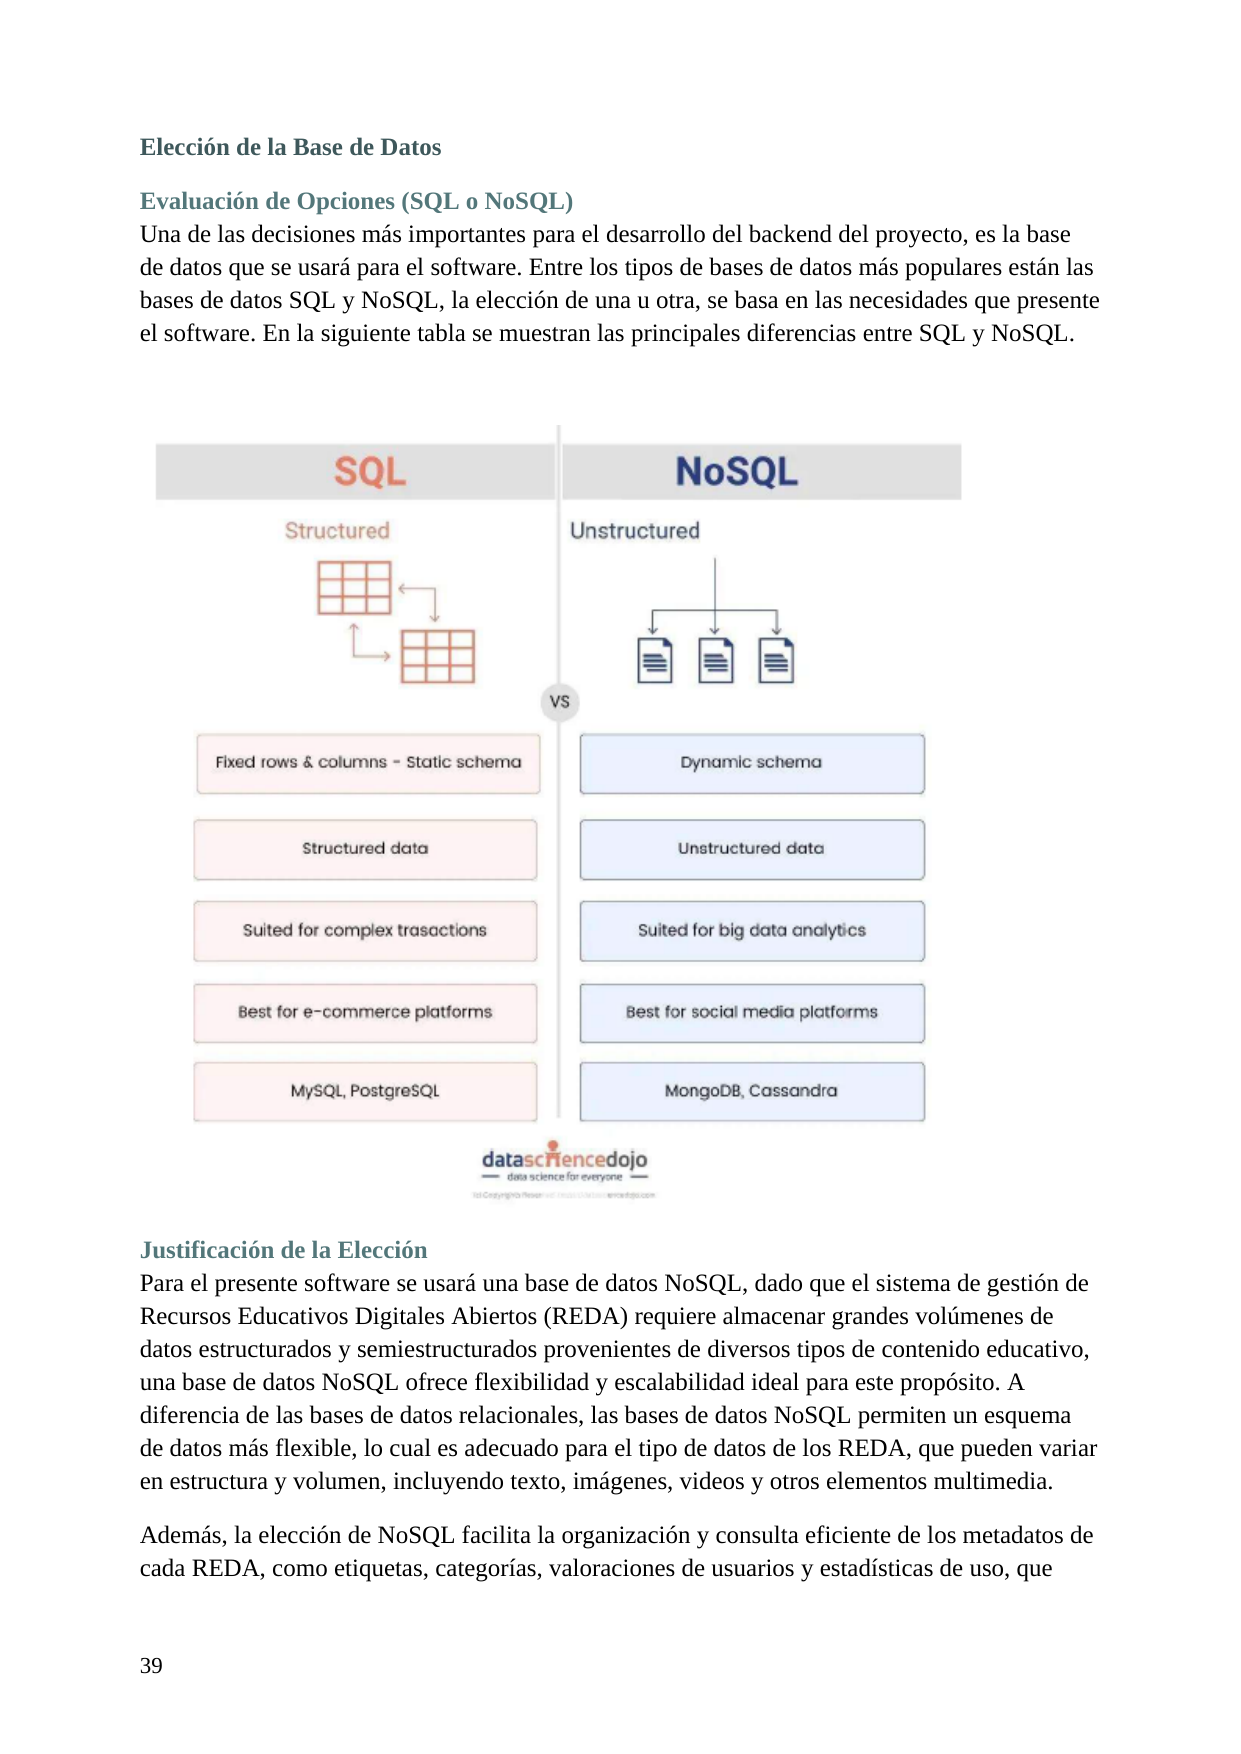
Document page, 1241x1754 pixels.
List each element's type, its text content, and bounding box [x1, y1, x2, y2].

picture [139, 425, 982, 1211]
subtitle Justificación de la Elección [139, 1235, 1101, 1263]
subtitle Evaluación de Opciones (SQL o NoSQL) [139, 186, 1101, 214]
text Para el presente software se usará una base de datos NoSQL, dado que el sistema de gestión de Recursos Educativos Digitales Abiertos (REDA) requiere almacenar grandes volúmenes de datos estructurados y semiestructurados provenientes de diversos tipos de contenido educativo, una base de datos NoSQL ofrece flexibilidad y escalabilidad ideal para este propósito. A diferencia de las bases de datos relacionales, las bases de datos NoSQL permiten un esquema de datos más flexible, lo cual es adecuado para el tipo de datos de los REDA, que pueden variar en estructura y volumen, incluyendo texto, imágenes, videos y otros elementos multimedia. [139, 1268, 1101, 1495]
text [139, 1520, 1101, 1582]
text Una de las decisiones más importantes para el desarrollo del backend del proyecto, es la base de datos que se usará para el software. Entre los tipos de bases de datos más populares están las bases de datos SQL y NoSQL, la elección de una u otra, se basa en las necesidades que presente el software. En la siguiente tabla se muestran las principales diferencias entre SQL y NoSQL. [139, 219, 1101, 347]
subtitle Elección de la Base de Datos [139, 132, 1101, 161]
